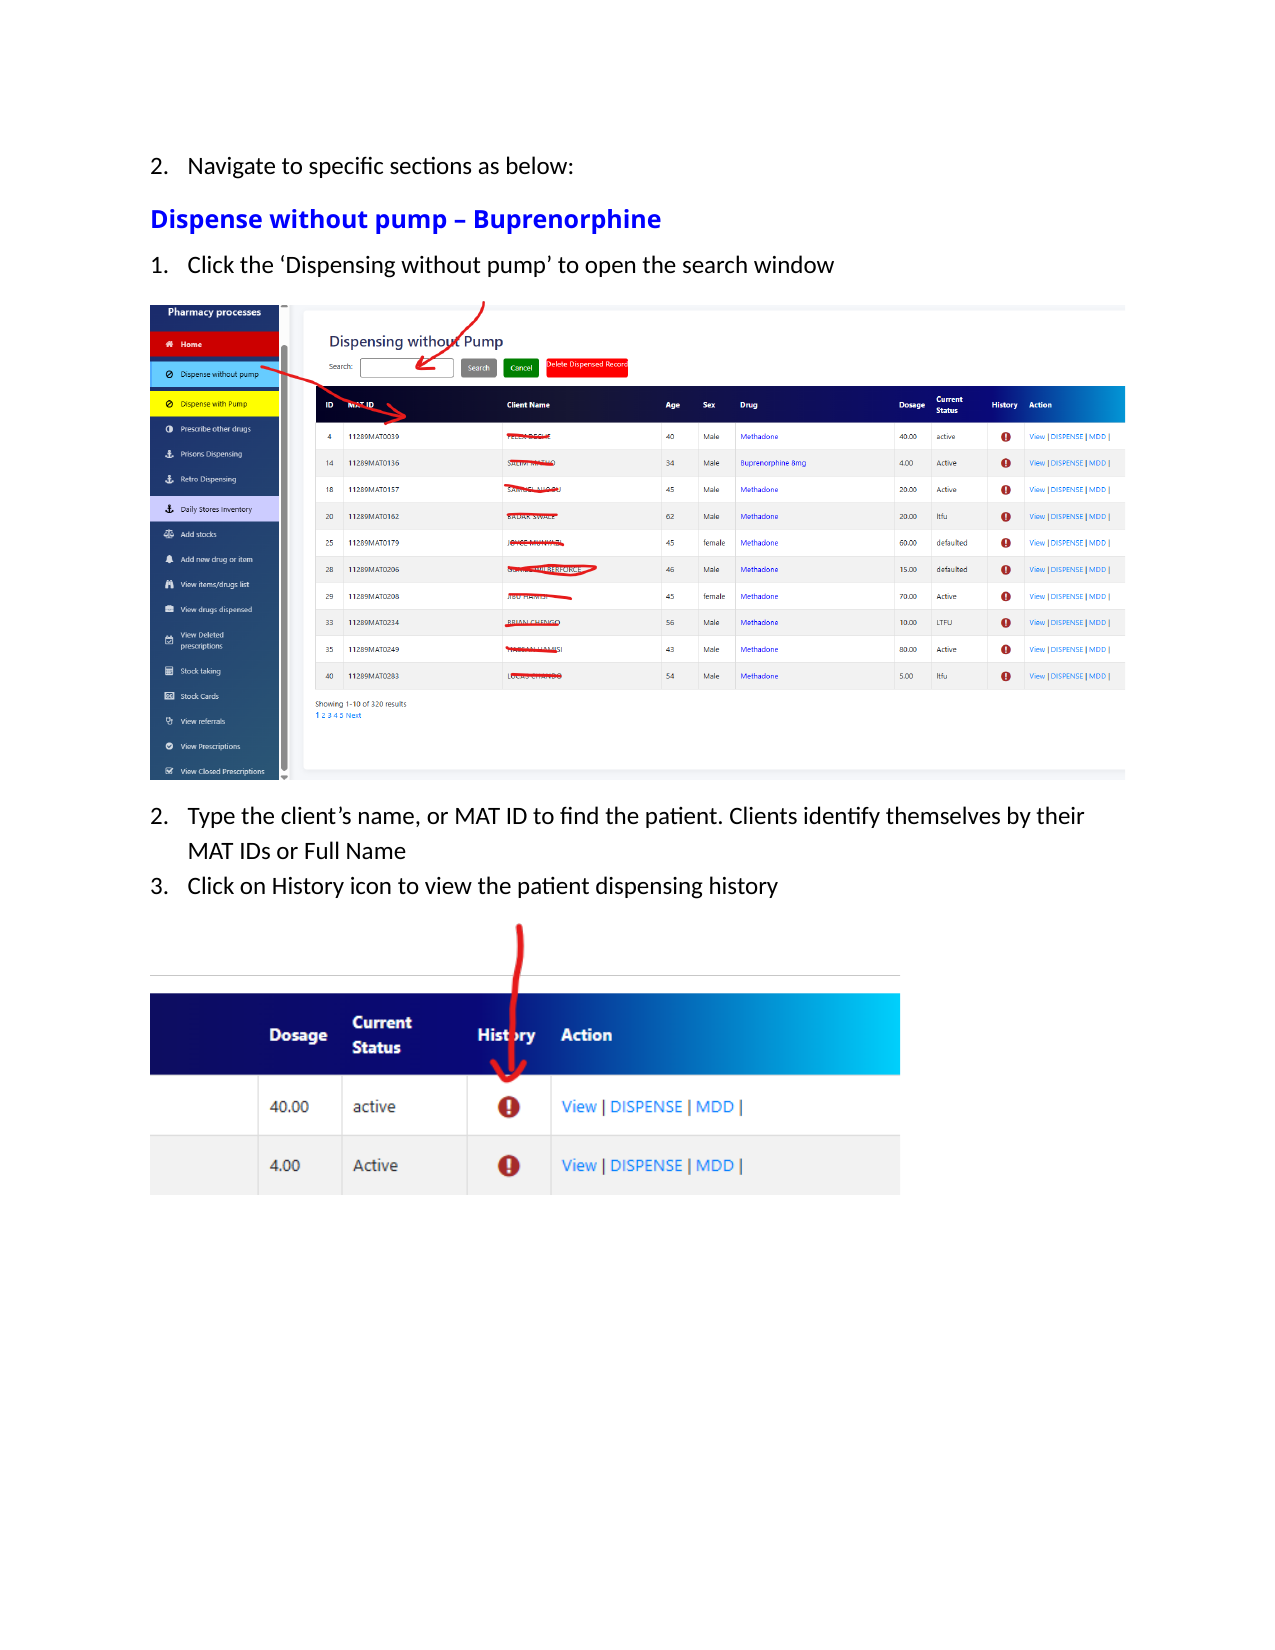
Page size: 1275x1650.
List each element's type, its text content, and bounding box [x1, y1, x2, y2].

list Navigate to specific sections as below: [150, 150, 1125, 181]
subtitle Dispense without pump – Buprenorphine [150, 202, 1125, 236]
picture [150, 922, 901, 1195]
list Click on History icon to view the patient dispensing history [150, 871, 1125, 901]
list Type the client’s name, or MAT ID to find the patient. Clients identify themselves by their MAT IDs or Full Name [150, 801, 1125, 866]
picture [150, 300, 1125, 780]
list Click the ‘Dispensing without pump’ to open the search window [150, 249, 1125, 280]
